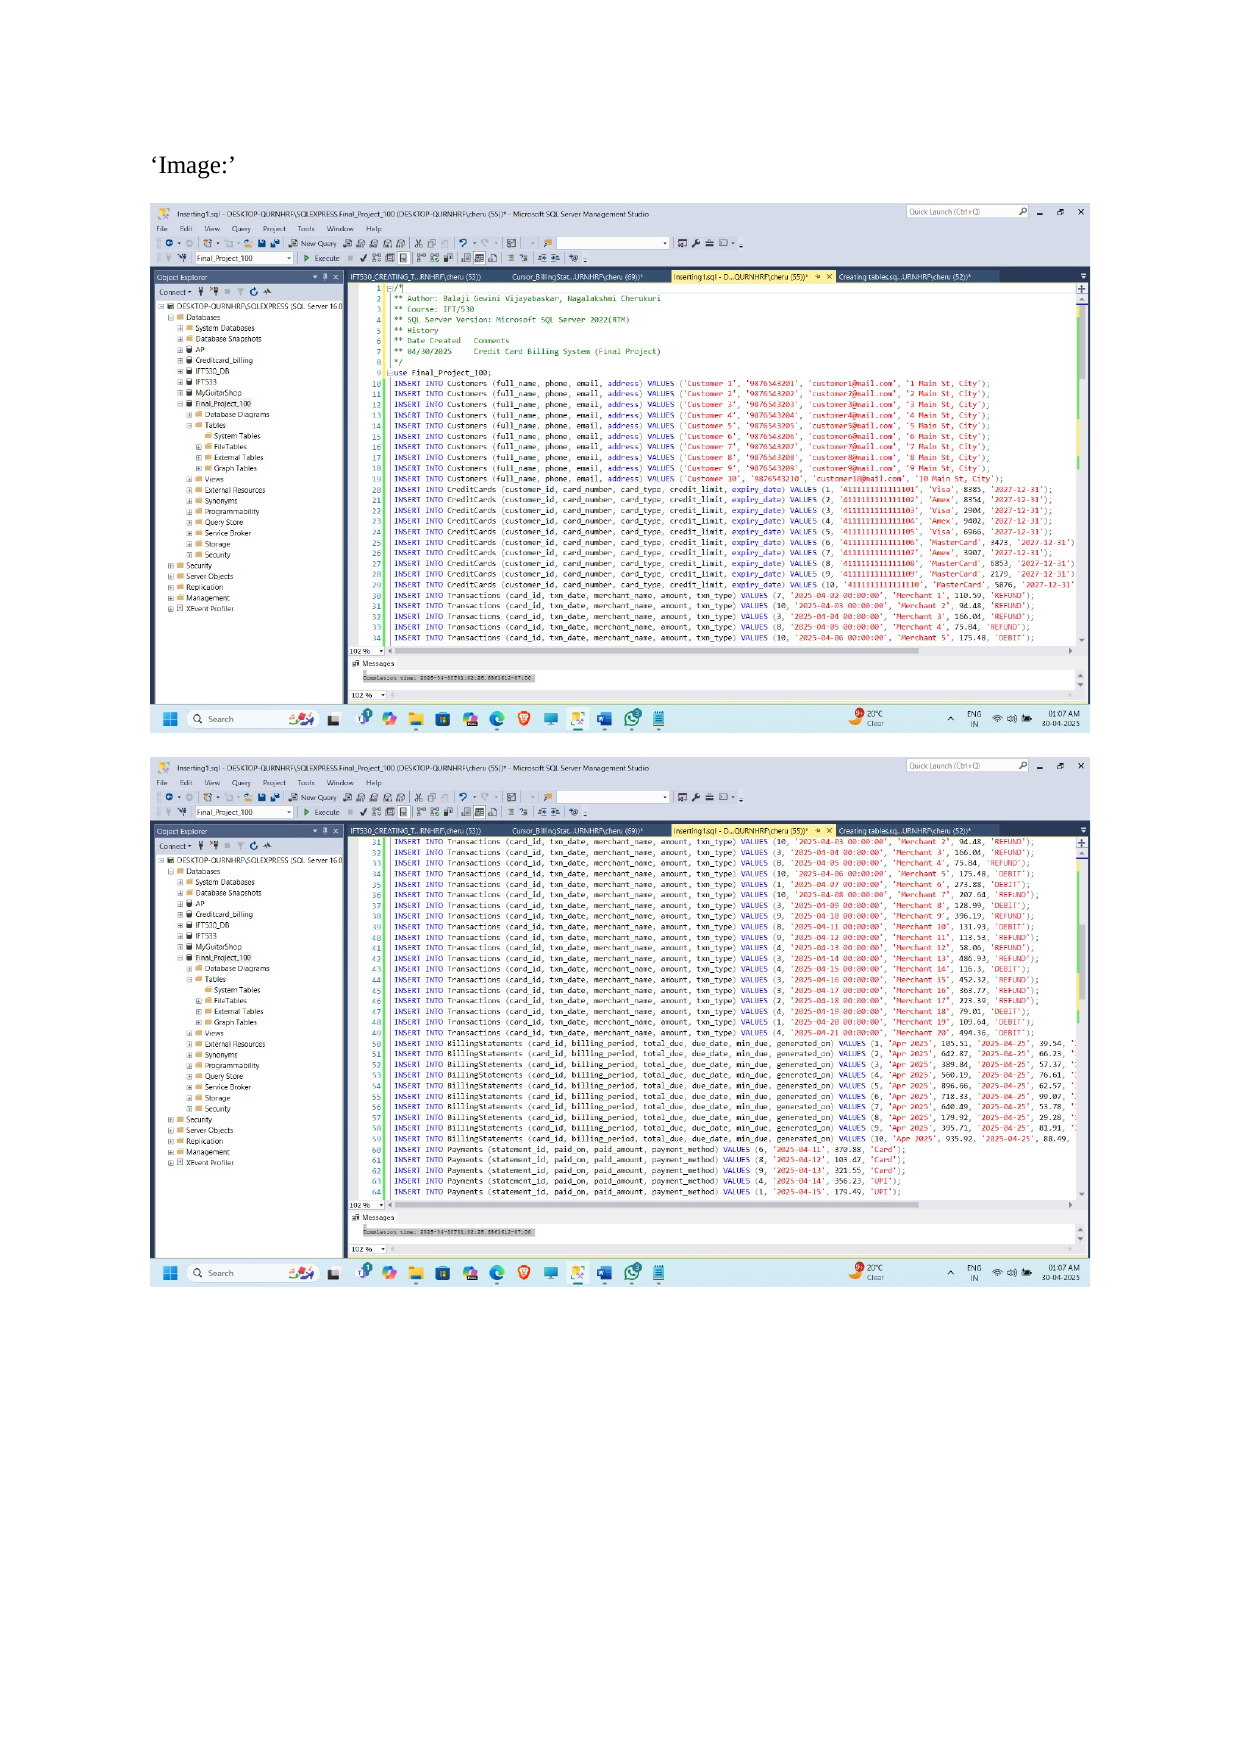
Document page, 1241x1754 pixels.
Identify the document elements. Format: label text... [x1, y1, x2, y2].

picture [150, 757, 1091, 1287]
picture [150, 203, 1091, 733]
text ‘Image:’ [150, 150, 1090, 179]
